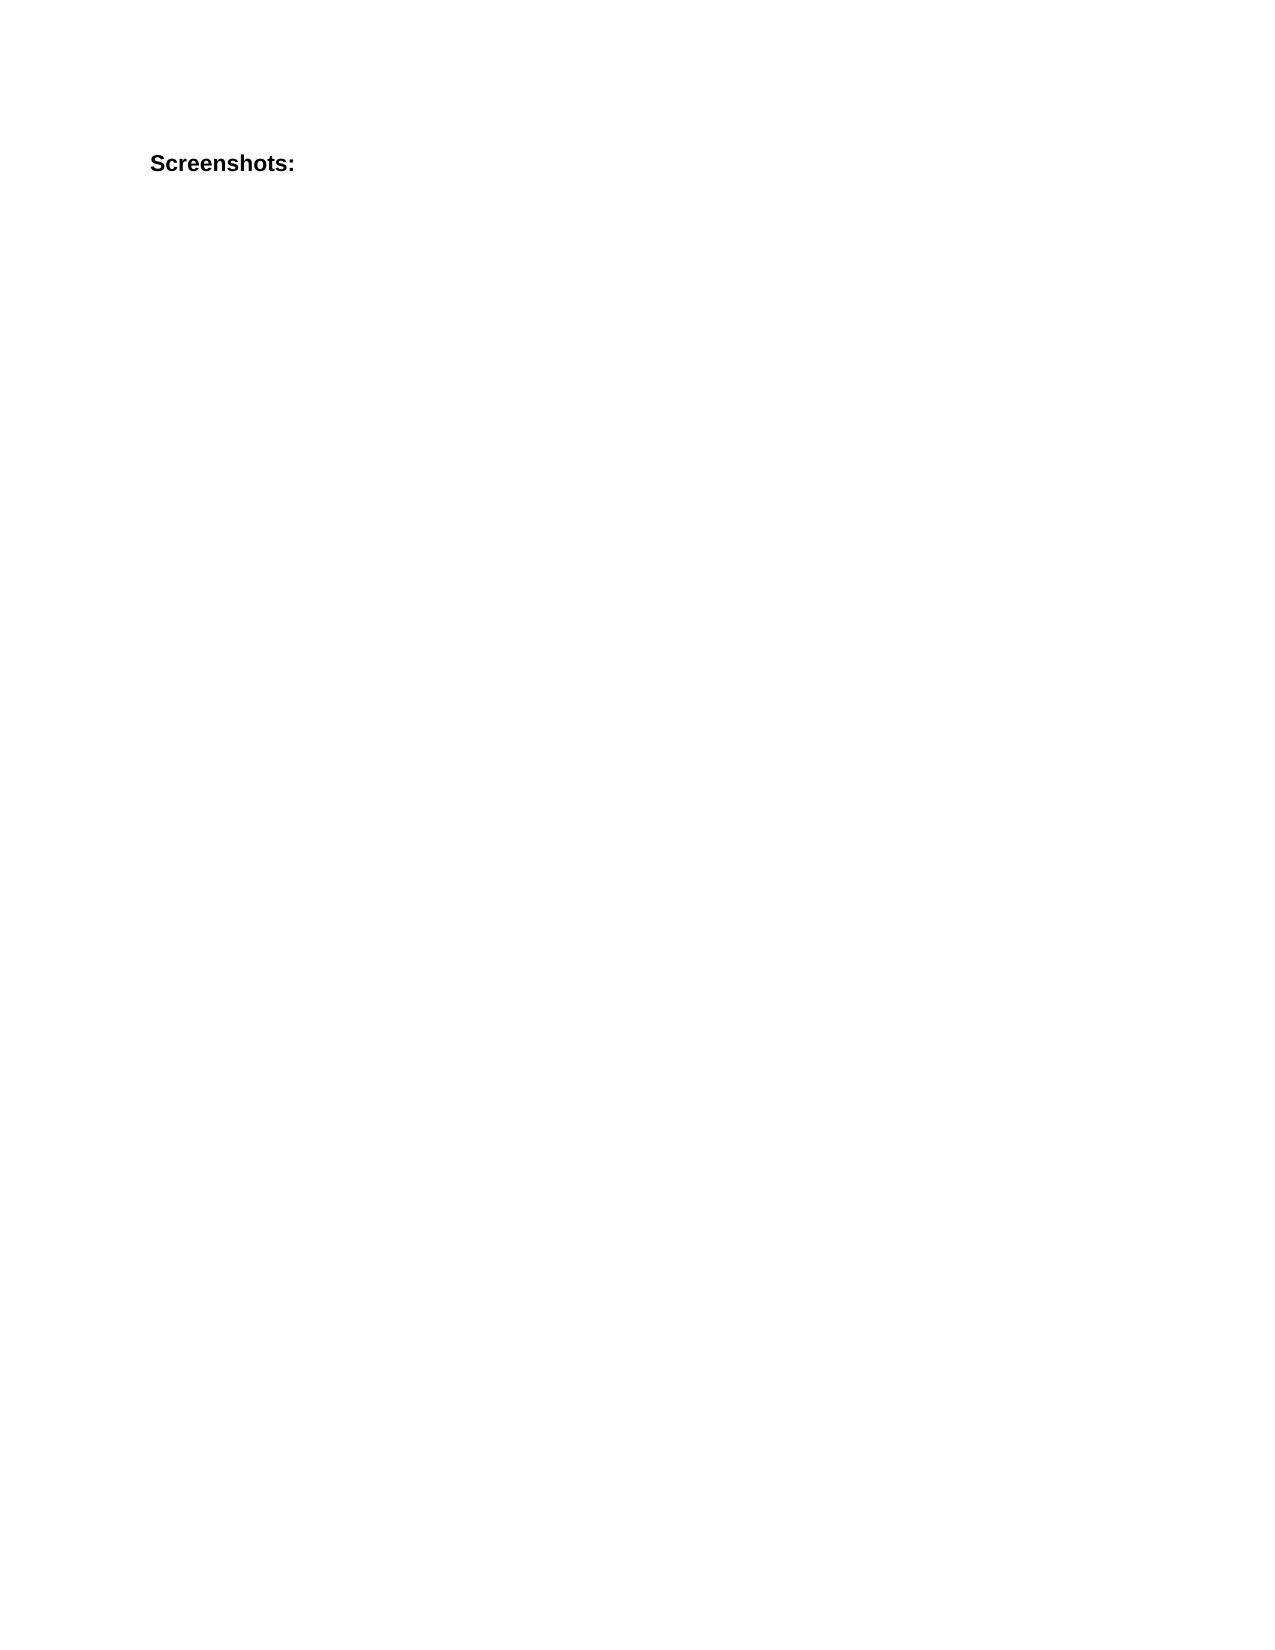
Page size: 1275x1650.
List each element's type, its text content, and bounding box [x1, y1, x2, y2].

text Screenshots: [150, 150, 1125, 176]
